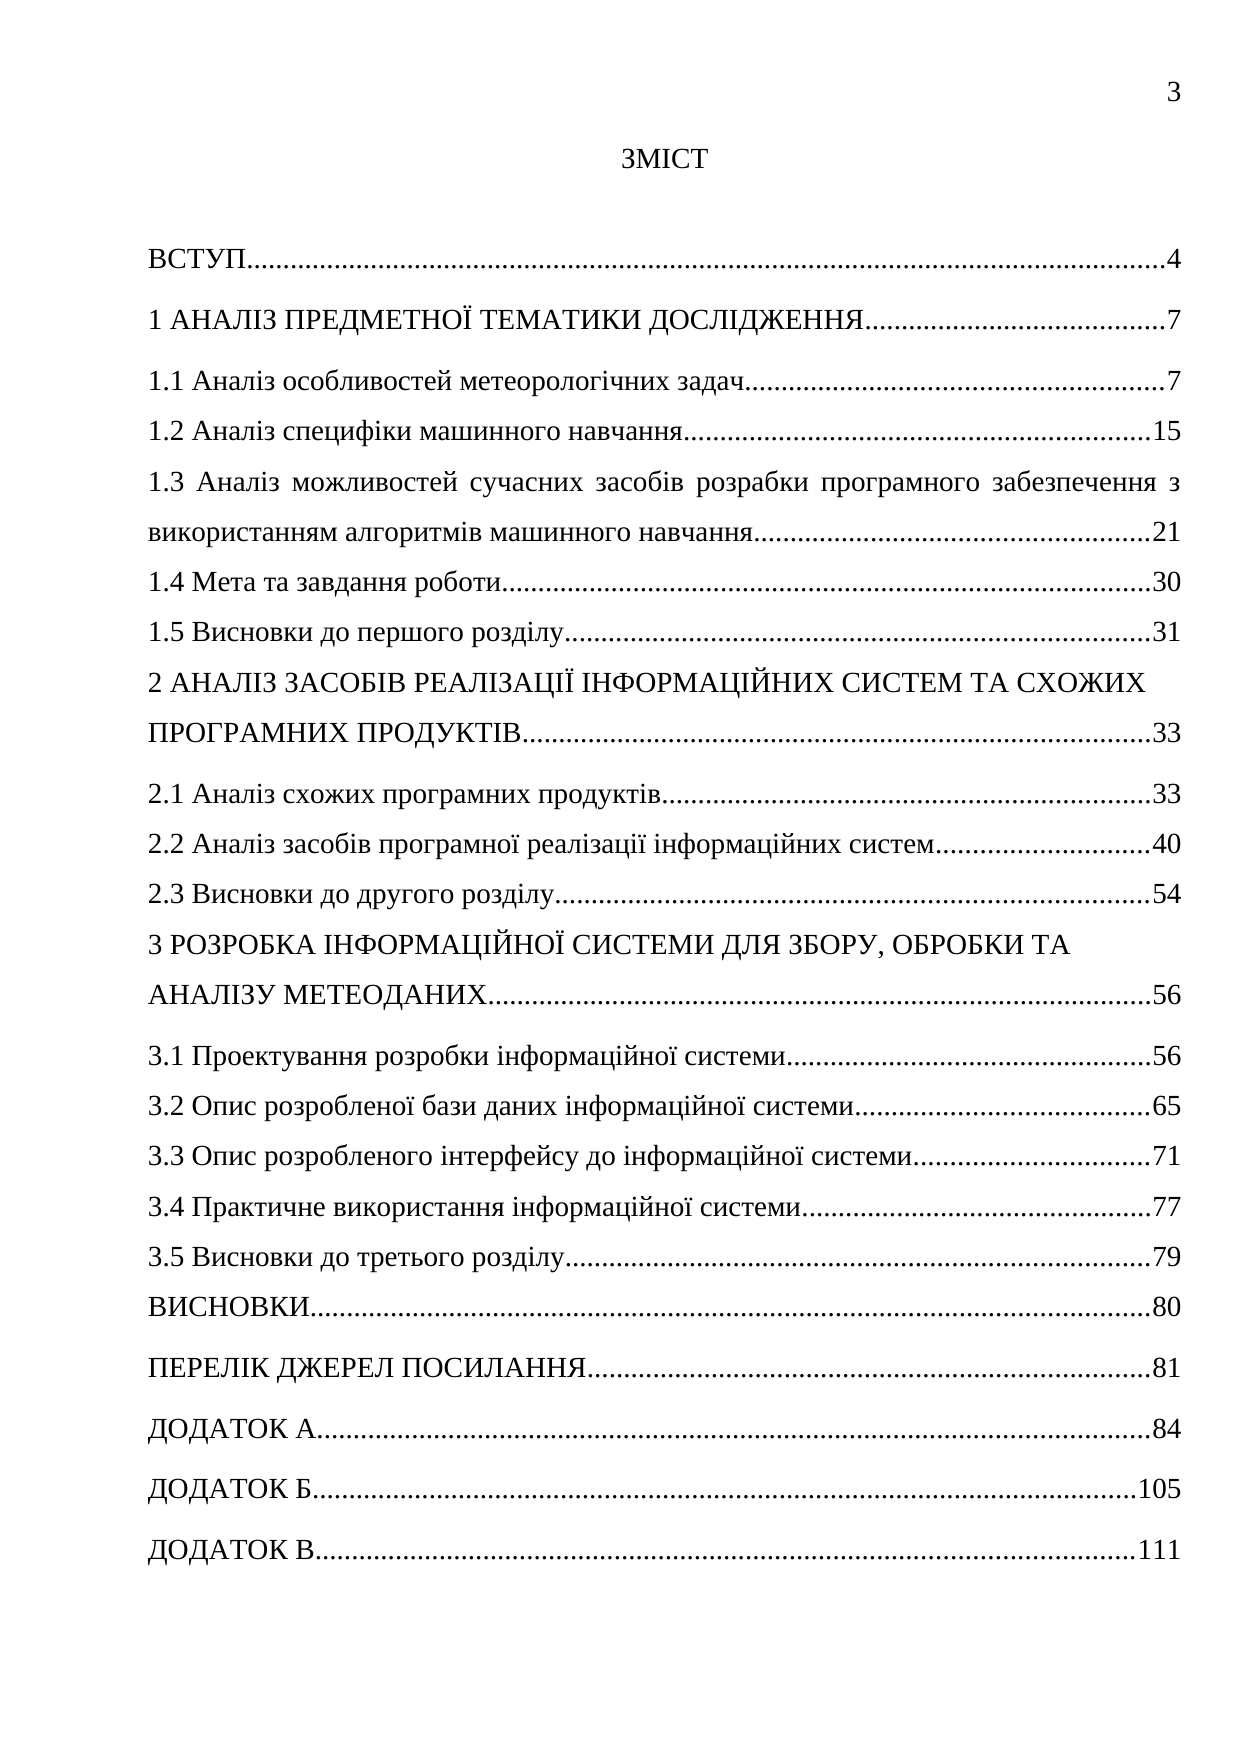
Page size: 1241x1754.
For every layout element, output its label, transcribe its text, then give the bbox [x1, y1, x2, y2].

text ЗМІСТ [148, 141, 1181, 174]
